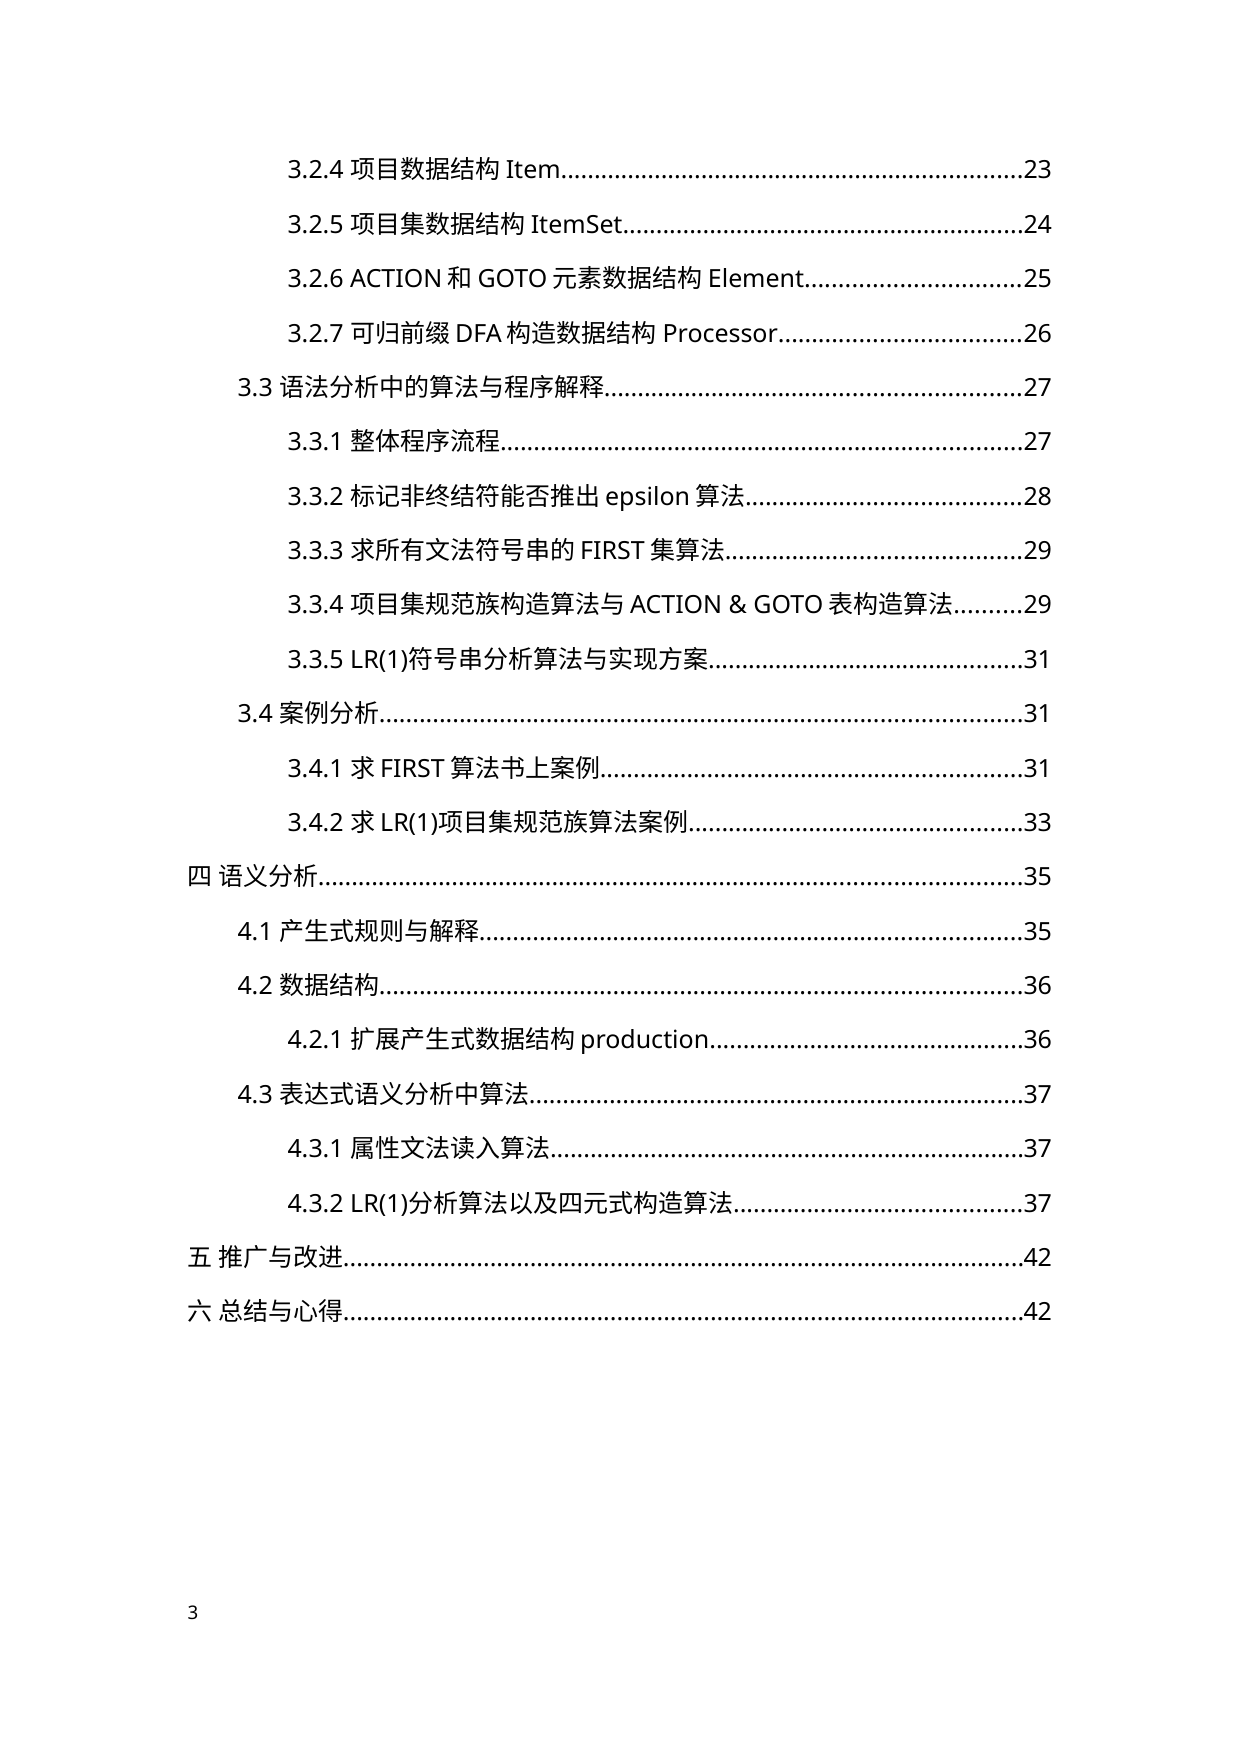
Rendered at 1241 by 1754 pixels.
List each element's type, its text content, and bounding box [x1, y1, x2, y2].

text 六 总结与心得 42 [187, 1292, 1053, 1328]
text 3.3.1 整体程序流程 27 [287, 422, 1053, 458]
text 3.4.2 求LR(1)项目集规范族算法案例 33 [287, 802, 1053, 839]
text 3.4.1 求FIRST算法书上案例 31 [287, 748, 1053, 784]
text 3.2.6 ACTION和GOTO元素数据结构 Element 25 [287, 259, 1053, 295]
text 3.3 语法分析中的算法与程序解释 27 [237, 367, 1053, 404]
text 五 推广与改进 42 [187, 1237, 1053, 1274]
text 4.3.2 LR(1)分析算法以及四元式构造算法 37 [287, 1183, 1053, 1219]
text 4.3.1 属性文法读入算法 37 [287, 1129, 1053, 1165]
text 4.2 数据结构 36 [237, 966, 1053, 1002]
text 3.3.2 标记非终结符能否推出epsilon算法 28 [287, 476, 1053, 512]
text 3.2.4 项目数据结构 Item 23 [287, 150, 1053, 186]
text 4.2.1 扩展产生式数据结构production 36 [287, 1020, 1053, 1056]
text 3.4 案例分析 31 [237, 694, 1053, 730]
text 3.3.5 LR(1)符号串分析算法与实现方案 31 [287, 639, 1053, 676]
text 3.3.4 项目集规范族构造算法与ACTION & GOTO表构造算法 29 [287, 585, 1053, 621]
text 4.1 产生式规则与解释 35 [237, 911, 1053, 947]
text 四 语义分析 35 [187, 857, 1053, 893]
text 3.2.7 可归前缀DFA构造数据结构 Processor 26 [287, 313, 1053, 349]
text 3.3.3 求所有文法符号串的FIRST集算法 29 [287, 531, 1053, 567]
text 3.2.5 项目集数据结构 ItemSet 24 [287, 204, 1053, 241]
text 4.3 表达式语义分析中算法 37 [237, 1074, 1053, 1111]
